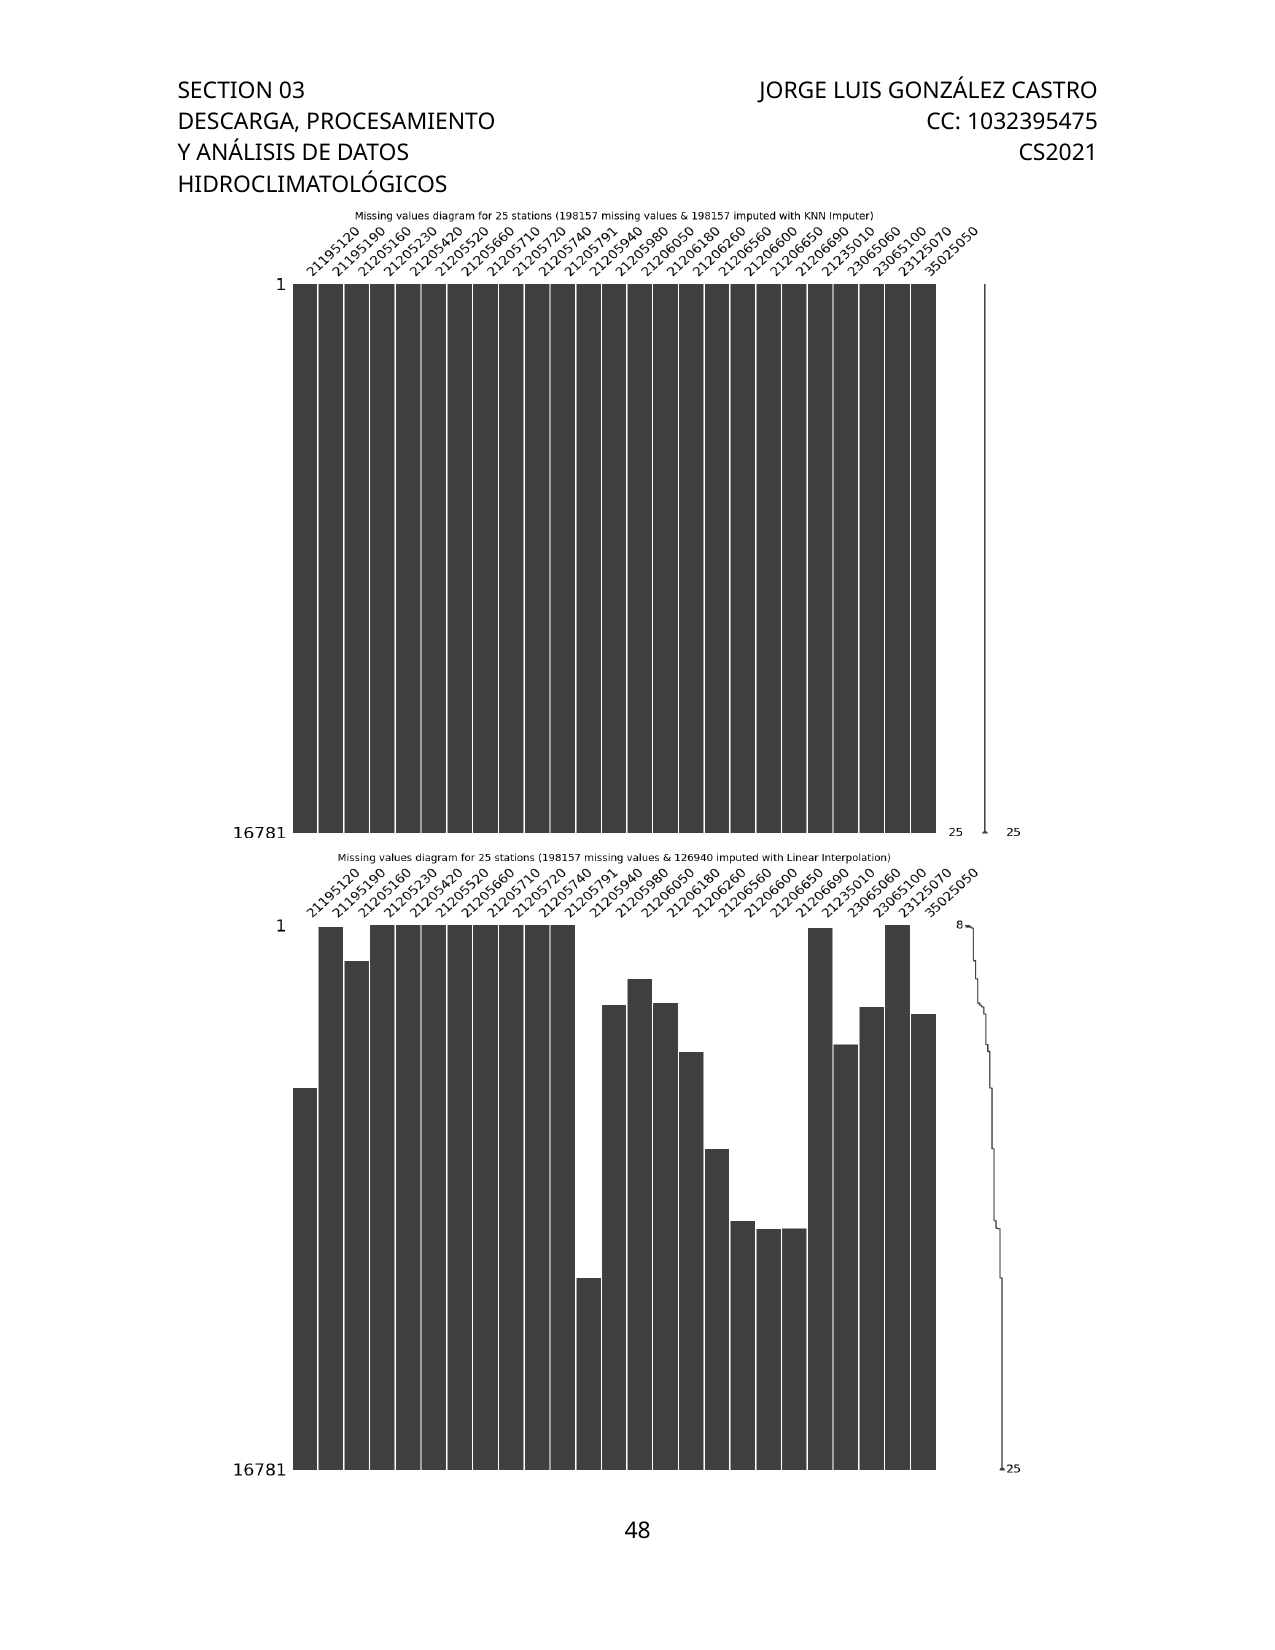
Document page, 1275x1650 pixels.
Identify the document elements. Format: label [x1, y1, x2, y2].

picture [177, 840, 1098, 1478]
picture [177, 198, 1098, 838]
